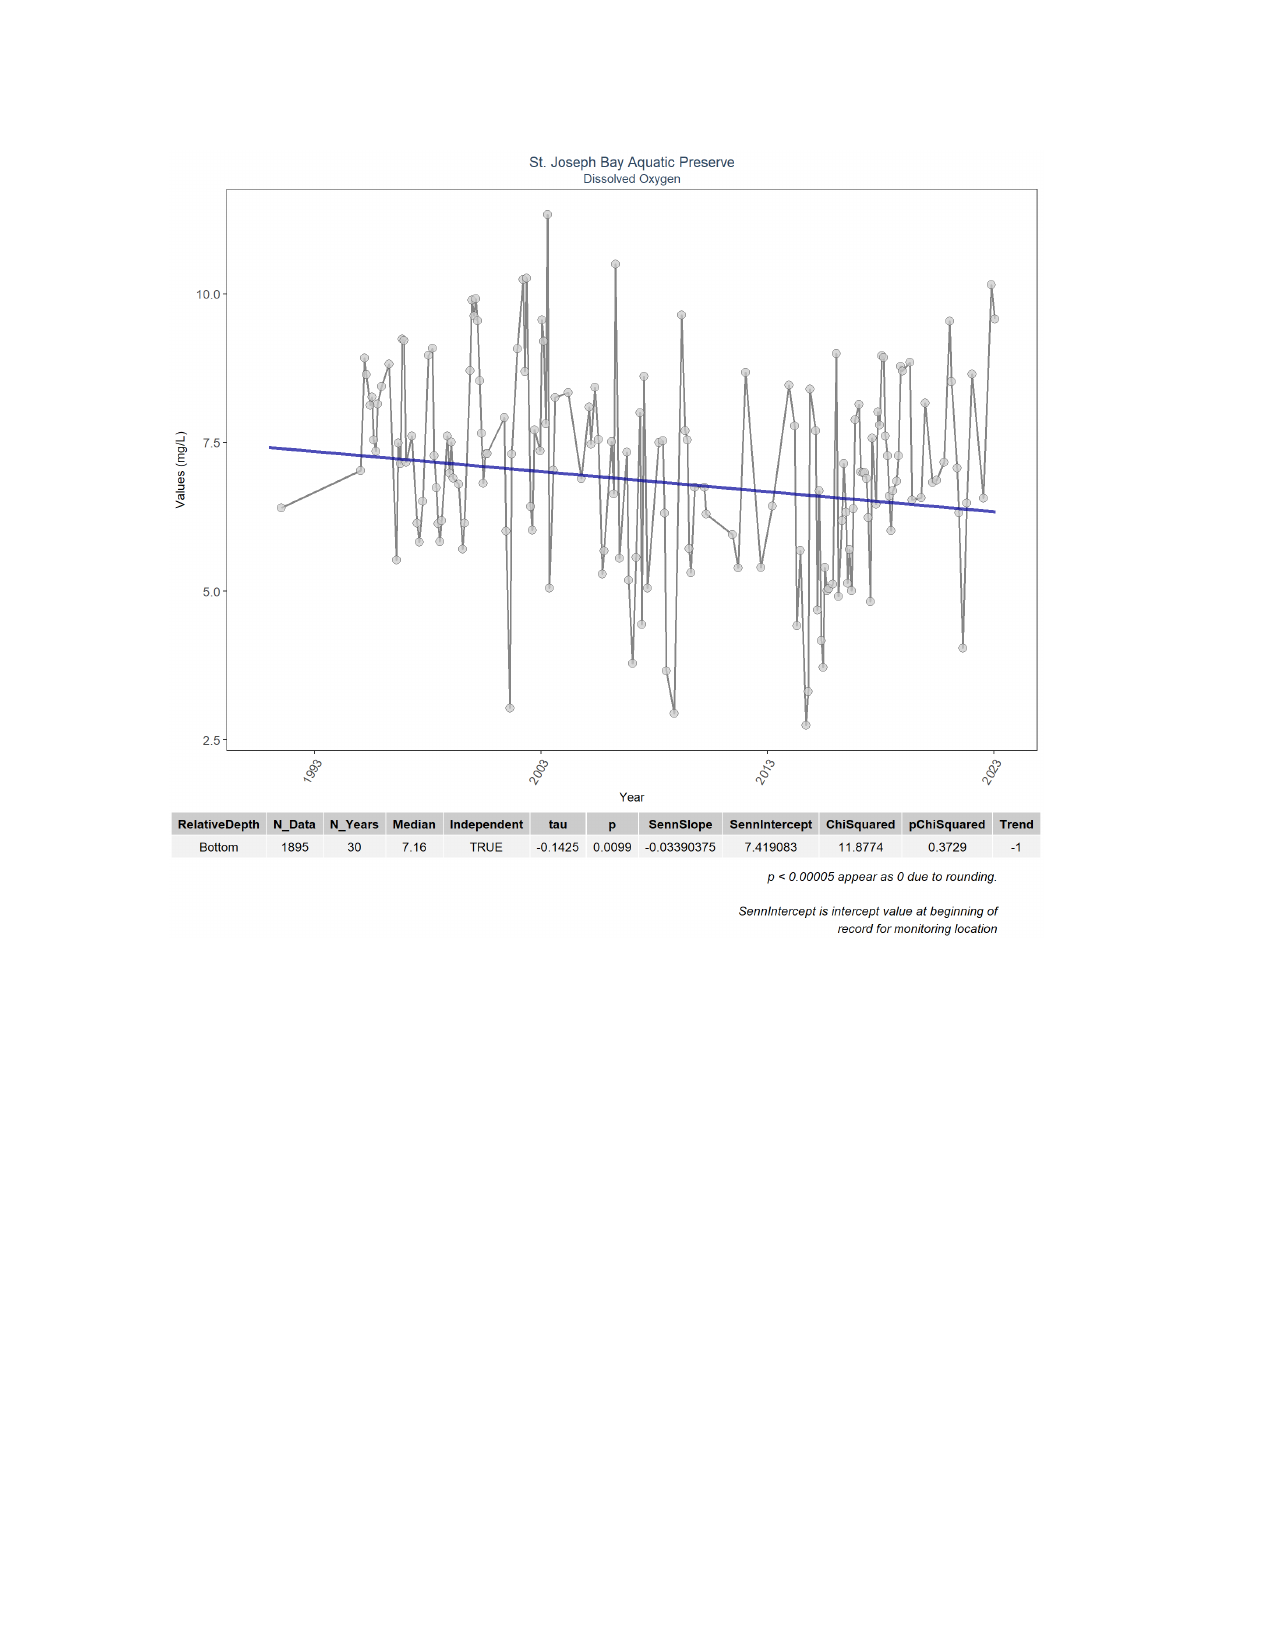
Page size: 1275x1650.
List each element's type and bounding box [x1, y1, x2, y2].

picture [168, 150, 1044, 938]
